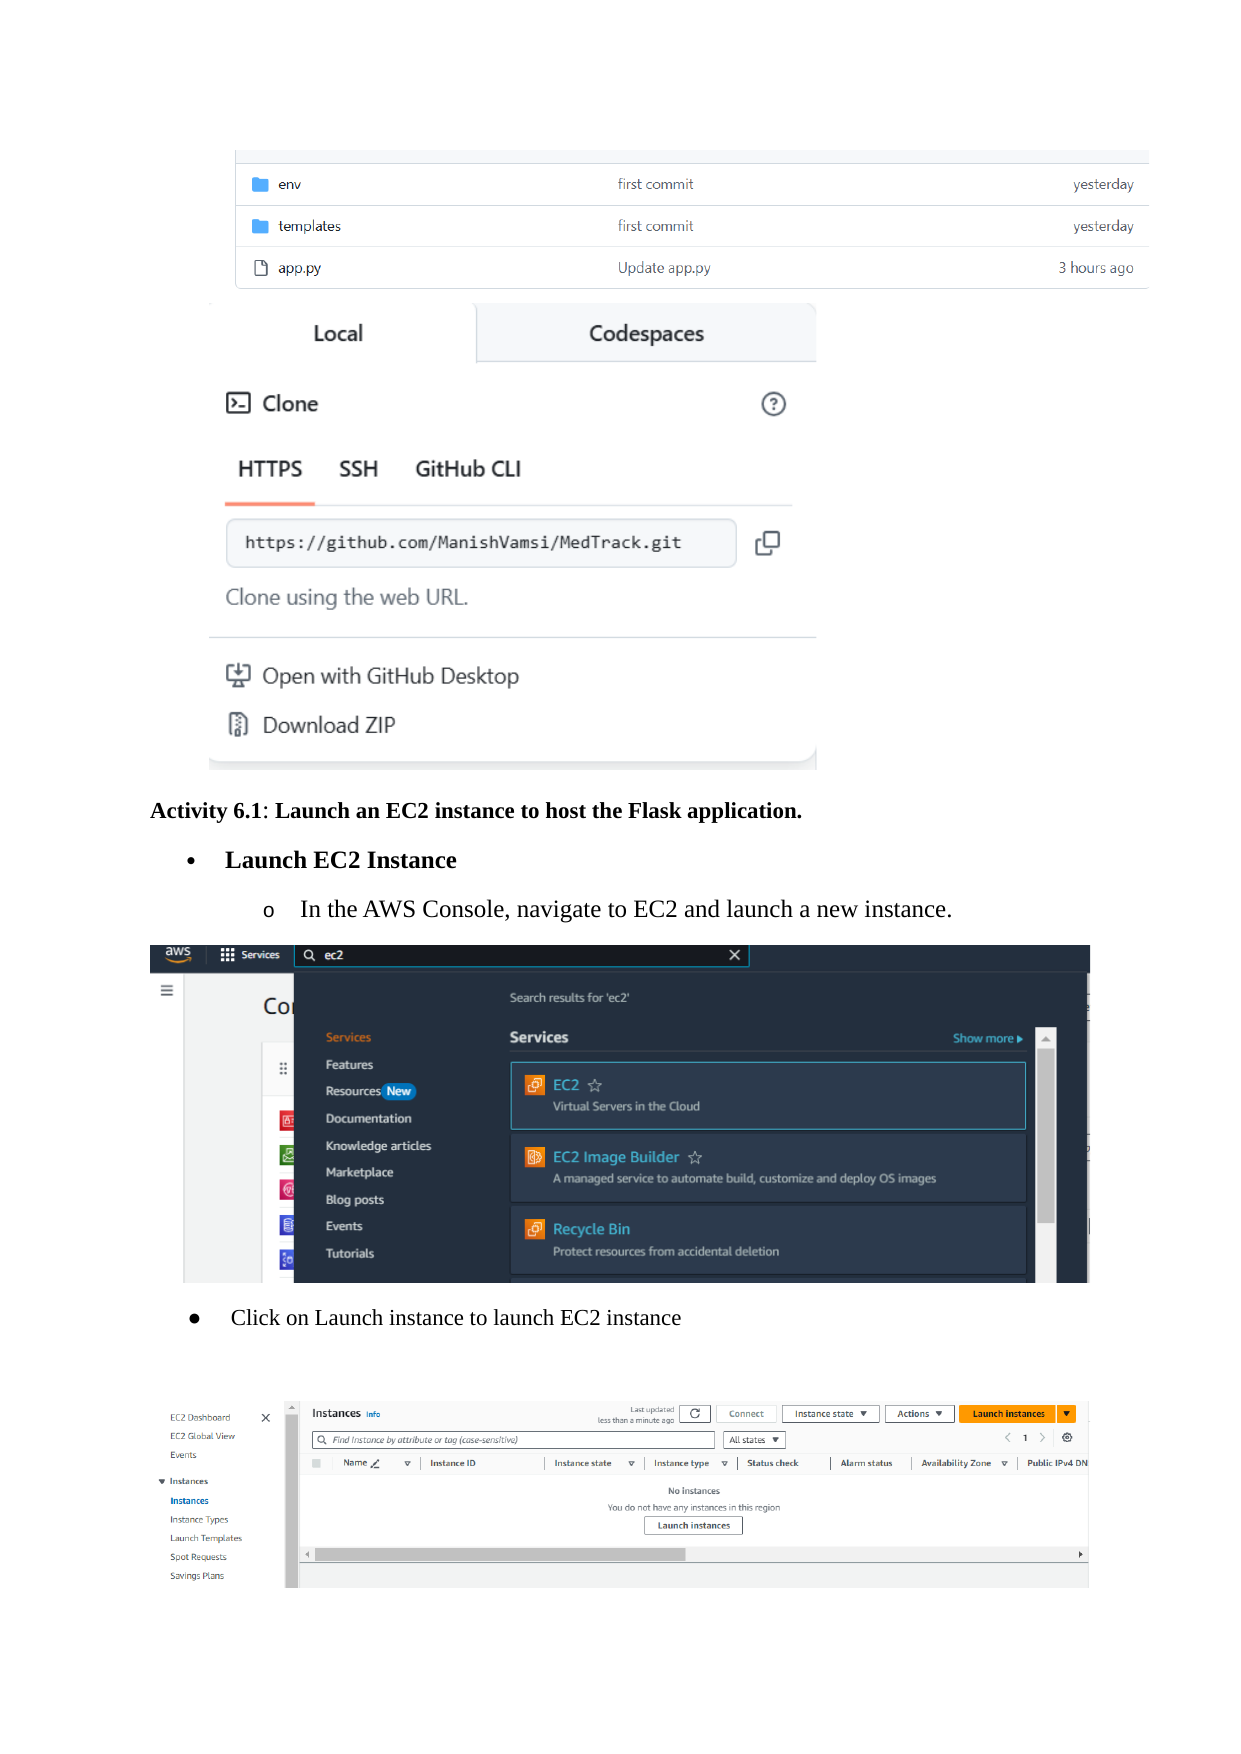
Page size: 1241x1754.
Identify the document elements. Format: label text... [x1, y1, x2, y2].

text Activity 6.1: Launch an EC2 instance to host the Flask application. [149, 795, 968, 824]
picture [150, 1401, 1091, 1588]
picture [209, 150, 1150, 770]
list Launch EC2 Instance [187, 845, 1090, 873]
list Click on Launch instance to launch EC2 instance [187, 1304, 968, 1331]
list In the AWS Console, navigate to EC2 and launch a new instance. [262, 894, 1090, 924]
picture [296, 945, 748, 965]
picture [150, 945, 1091, 1283]
